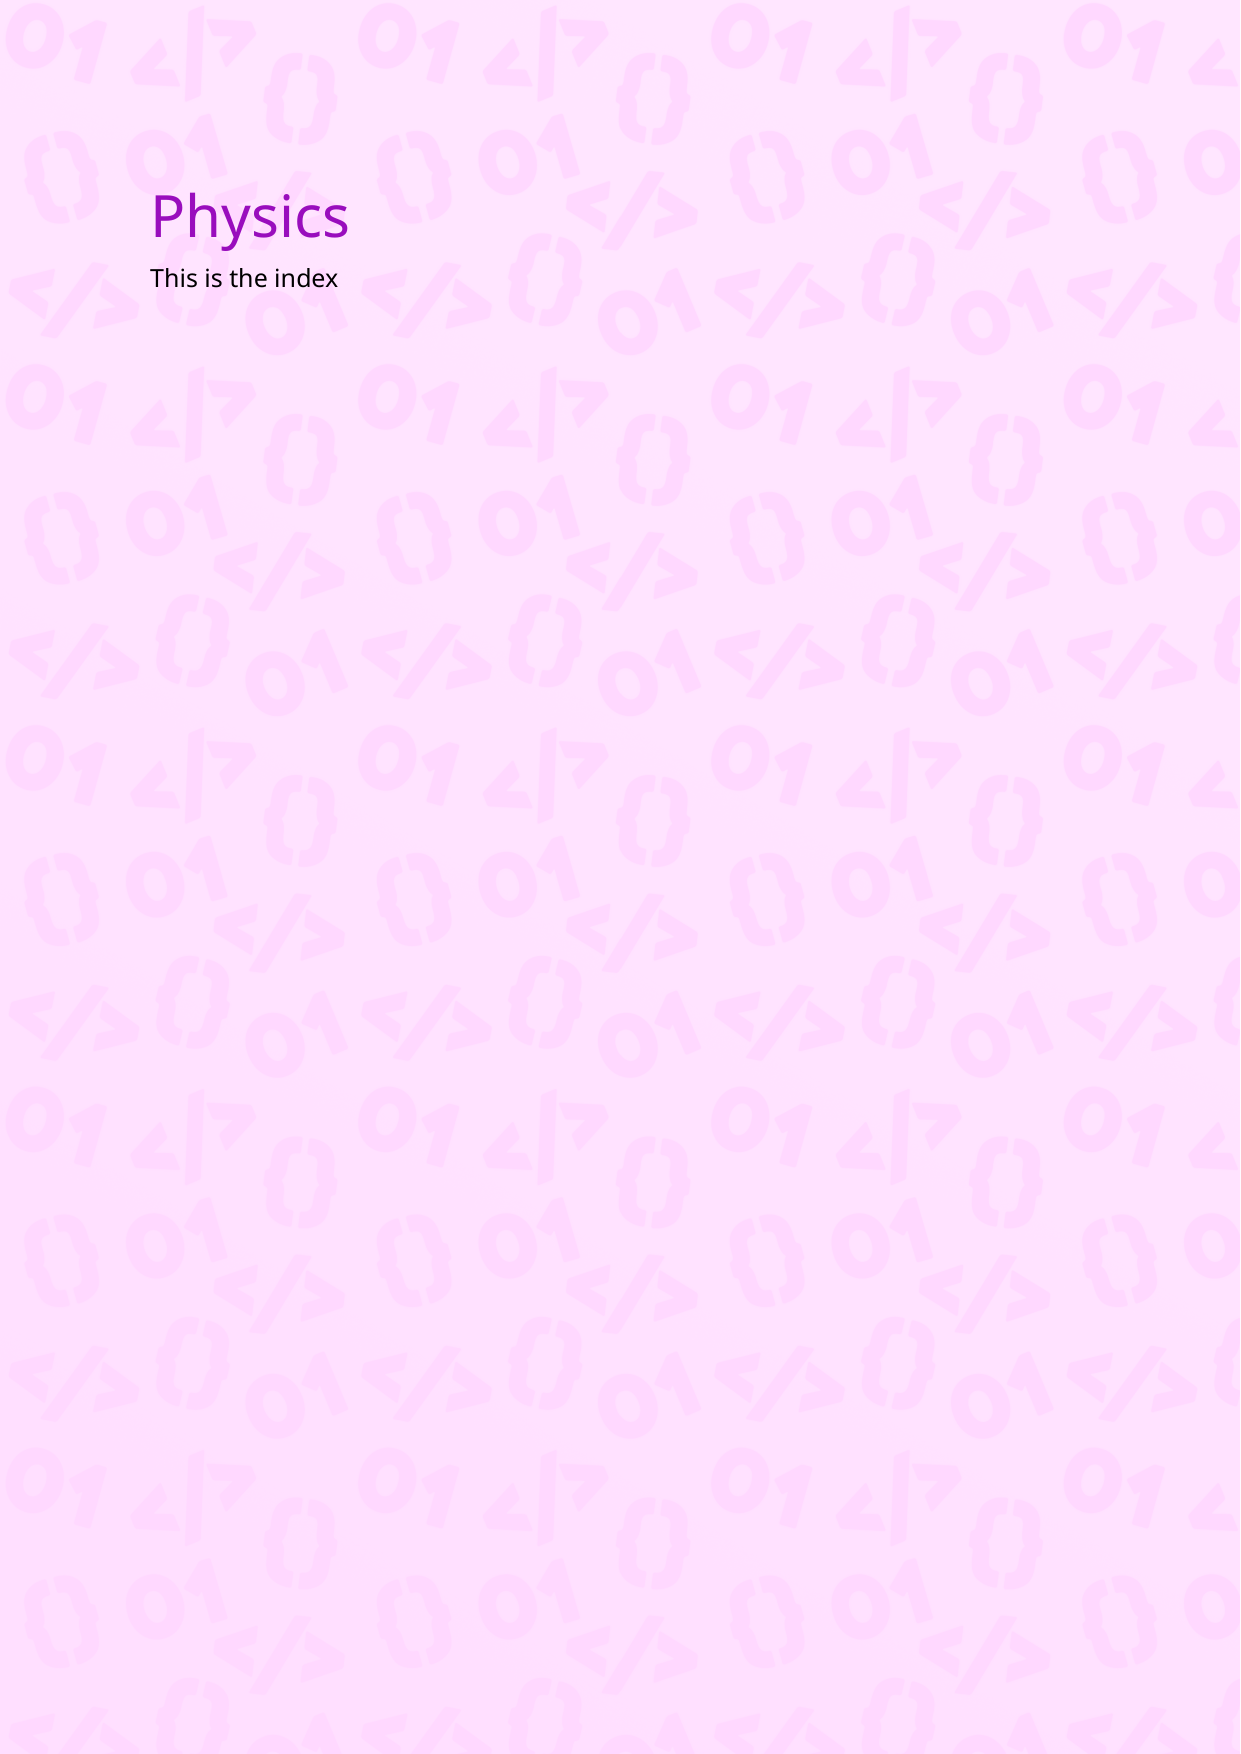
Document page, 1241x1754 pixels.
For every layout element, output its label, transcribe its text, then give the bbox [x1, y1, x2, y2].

text This is the index [150, 261, 1090, 295]
text Physics [150, 175, 1090, 254]
